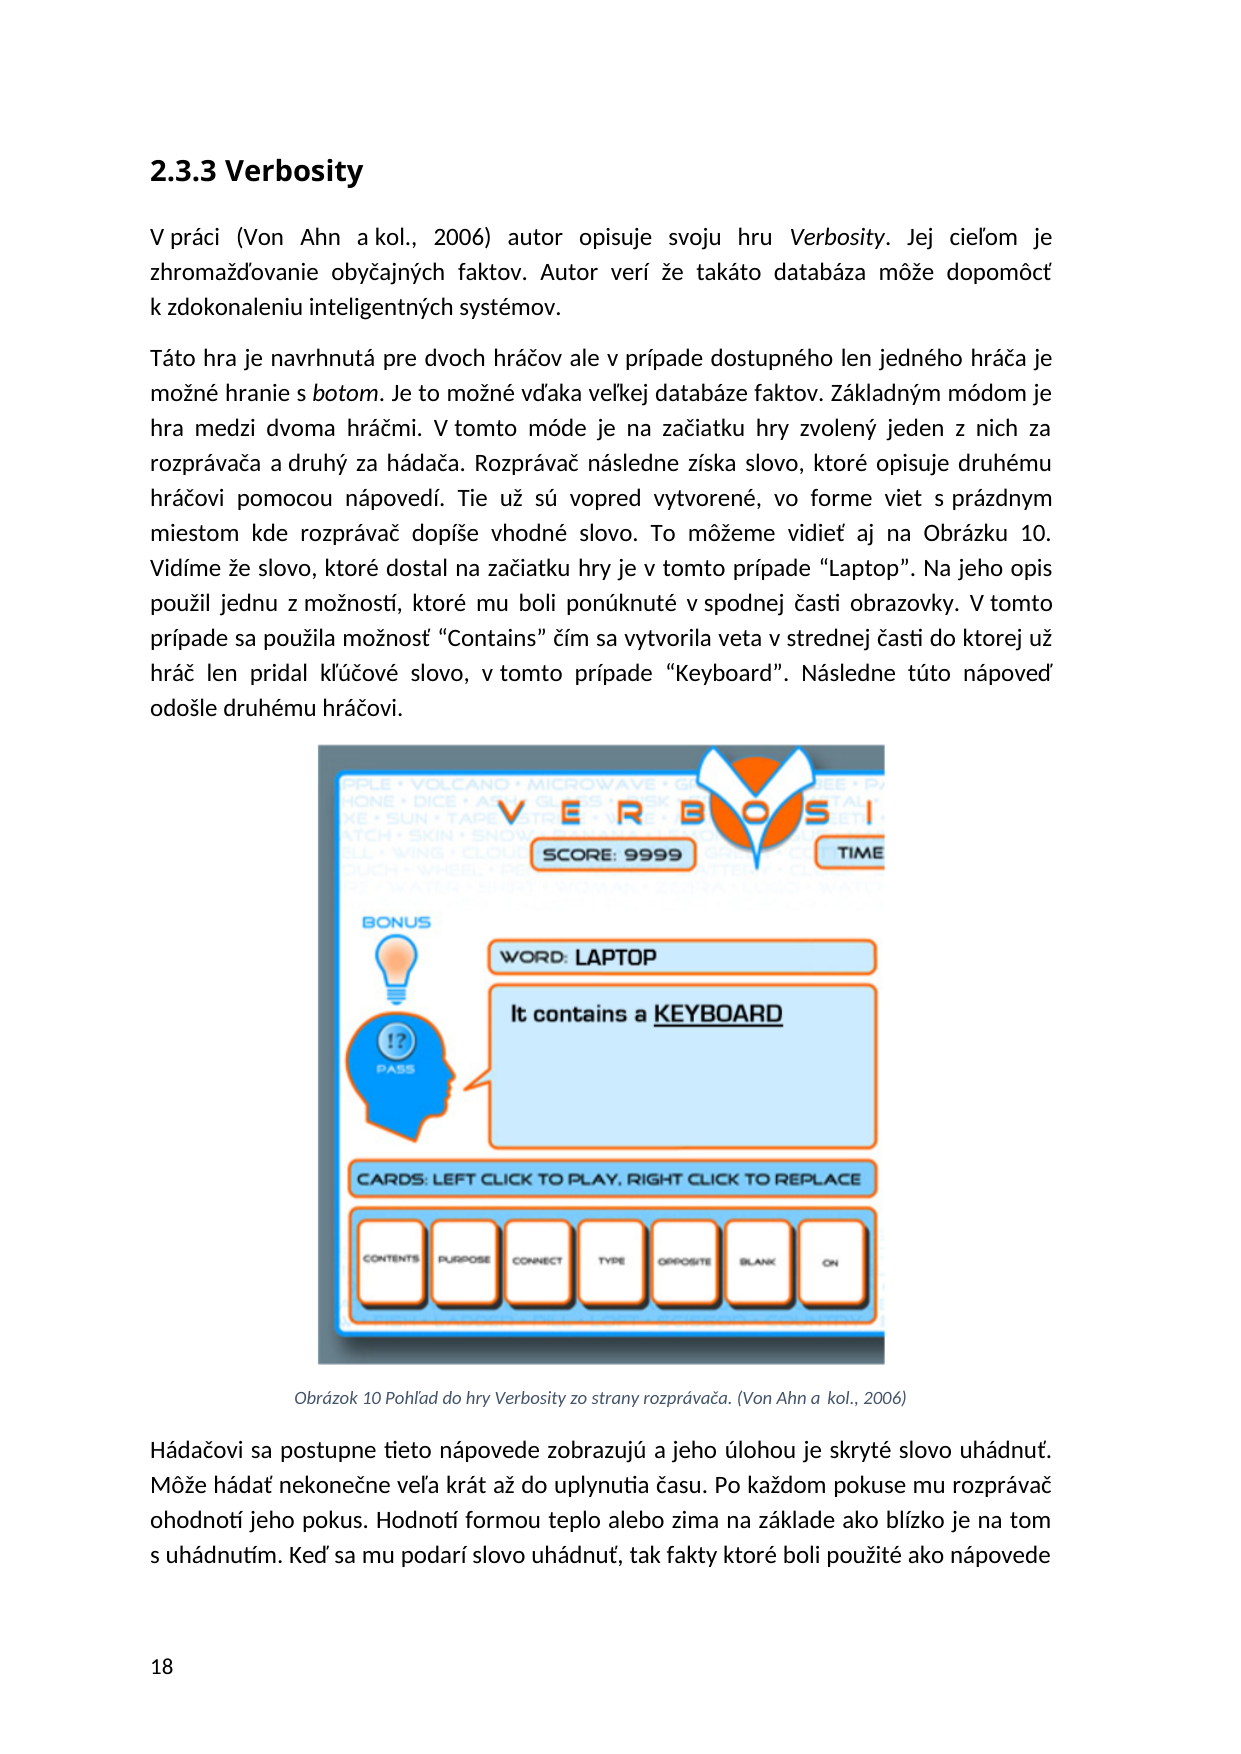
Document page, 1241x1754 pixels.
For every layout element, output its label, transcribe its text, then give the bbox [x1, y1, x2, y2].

text Táto hra je navrhnutá pre dvoch hráčov ale v prípade dostupného len jedného hráča je možné hranie s botom. Je to možné vďaka veľkej databáze faktov. Základným módom je hra medzi dvoma hráčmi. V tomto móde je na začiatku hry zvolený jeden z nich za rozprávača a druhý za hádača. Rozprávač následne získa slovo, ktoré opisuje druhému hráčovi pomocou nápovedí. Tie už sú vopred vytvorené, vo forme viet s prázdnym miestom kde rozprávač dopíše vhodné slovo. To môžeme vidieť aj na Obrázku 10. Vidíme že slovo, ktoré dostal na začiatku hry je v tomto prípade “Laptop”. Na jeho opis použil jednu z možností, ktoré mu boli ponúknuté v spodnej časti obrazovky. V tomto prípade sa použila možnosť “Contains” čím sa vytvorila veta v strednej časti do ktorej už hráč len pridal kľúčové slovo, v tomto prípade “Keyboard”. Následne túto nápoveď odošle druhému hráčovi. [150, 342, 1053, 723]
subtitle Verbosity [150, 150, 1053, 190]
text V práci (Von Ahn a kol., 2006) autor opisuje svoju hru Verbosity. Jej cieľom je zhromažďovanie obyčajných faktov. Autor verí že takáto databáza môže dopomôcť k zdokonaleniu inteligentných systémov. [150, 221, 1053, 321]
picture [317, 743, 886, 1366]
